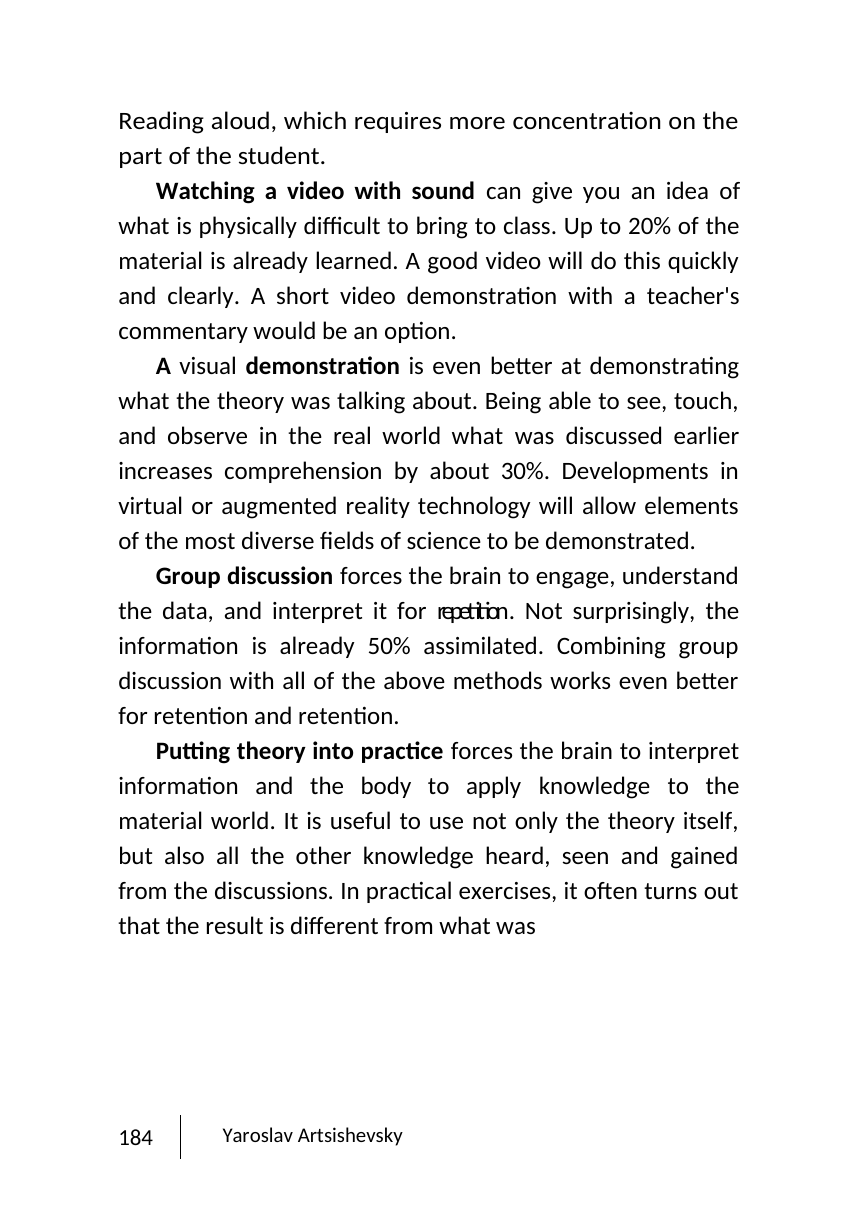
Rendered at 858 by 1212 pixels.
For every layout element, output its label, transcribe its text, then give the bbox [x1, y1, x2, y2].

text Group discussion forces the brain to engage, understand the data, and interpret it for repetition. Not surprisingly, the information is already 50% assimilated. Combining group discussion with all of the above methods works even better for retention and retention. [118, 560, 739, 730]
text Putting theory into practice forces the brain to interpret information and the body to apply knowledge to the material world. It is useful to use not only the theory itself, but also all the other knowledge heard, seen and gained from the discussions. In practical exercises, it often turns out that the result is different from what was [118, 735, 739, 940]
text A visual demonstration is even better at demonstrating what the theory was talking about. Being able to see, touch, and observe in the real world what was discussed earlier increases comprehension by about 30%. Developments in virtual or augmented reality technology will allow elements of the most diverse fields of science to be demonstrated. [118, 350, 739, 555]
text Reading aloud, which requires more concentration on the part of the student. [118, 105, 739, 170]
text Watching a video with sound can give you an idea of what is physically difficult to bring to class. Up to 20% of the material is already learned. A good video will do this quickly and clearly. A short video demonstration with a teacher's commentary would be an option. [118, 175, 740, 345]
